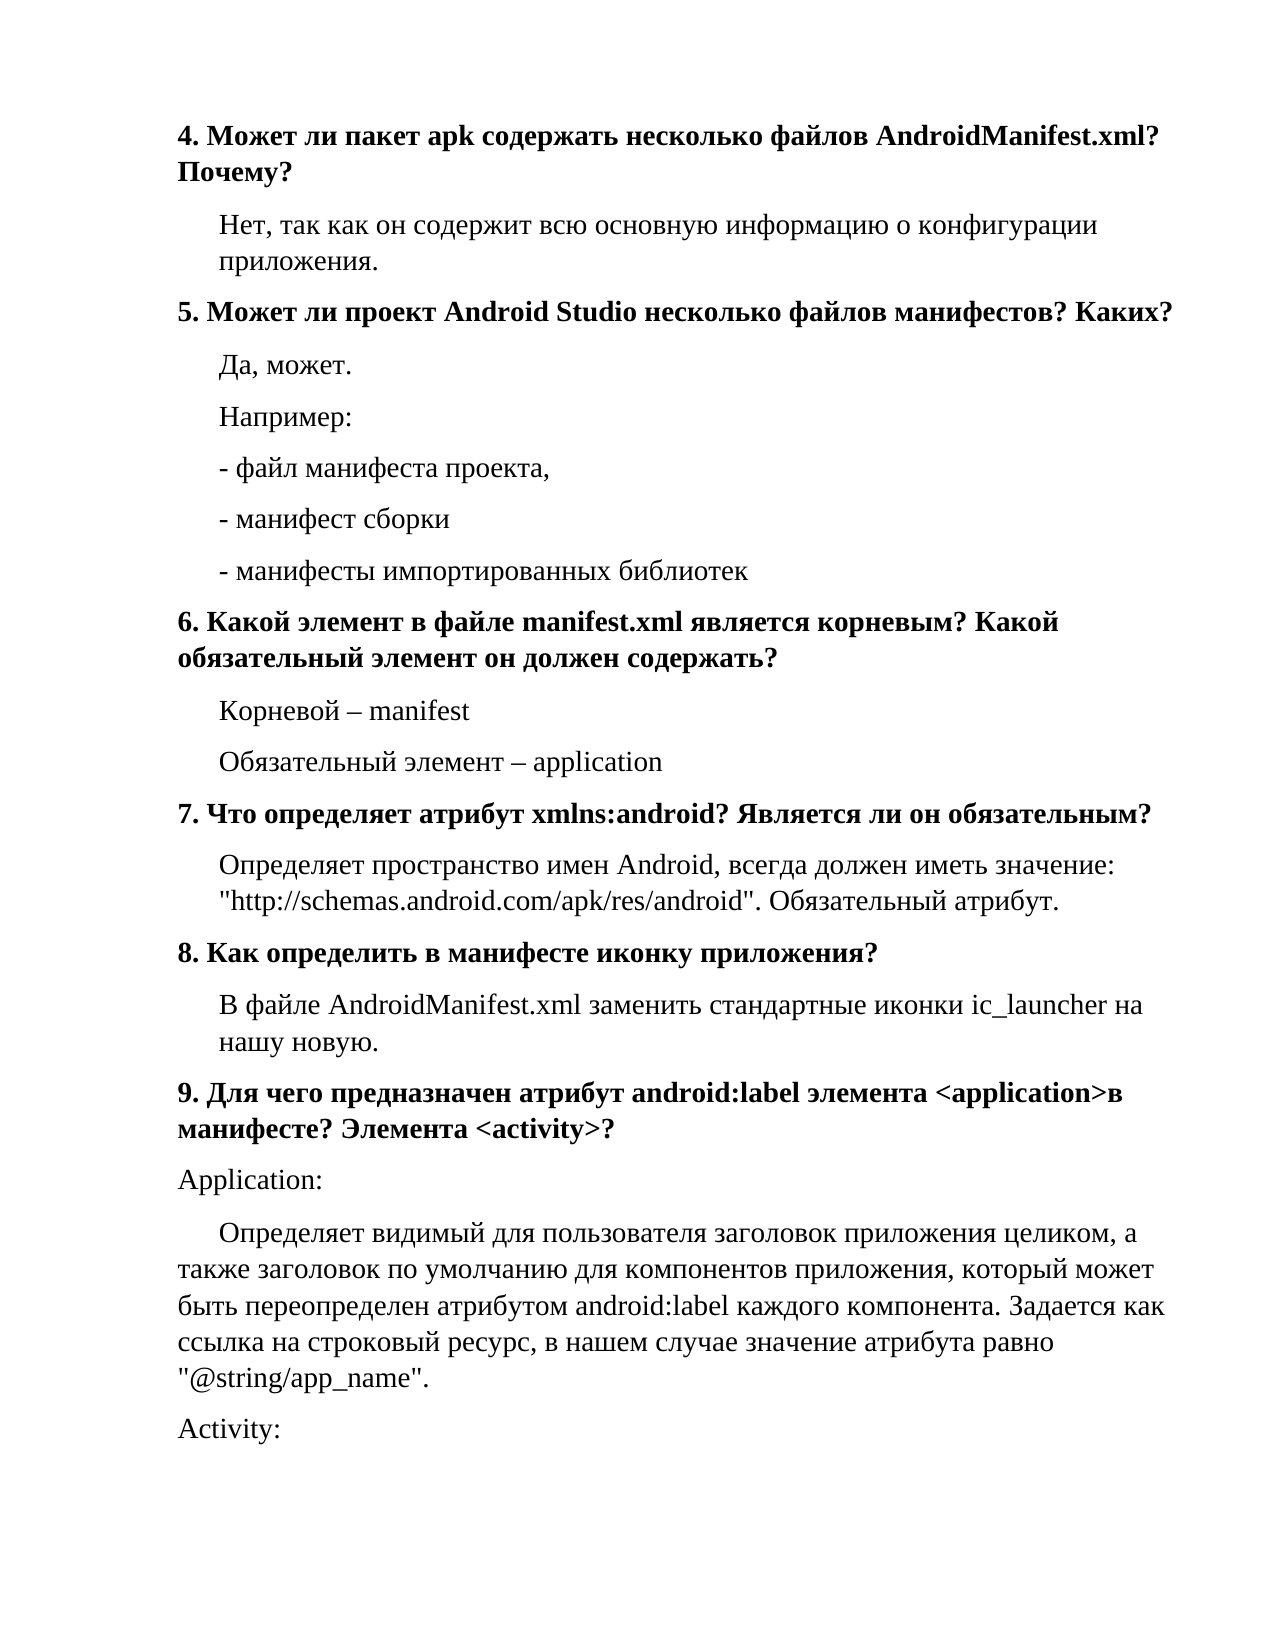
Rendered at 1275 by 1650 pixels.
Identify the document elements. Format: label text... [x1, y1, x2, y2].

text - манифест сборки [219, 501, 1186, 535]
text Activity: [177, 1411, 1186, 1445]
text Да, может. [219, 347, 1186, 381]
text 9. Для чего предназначен атрибут android:label элемента <application>в манифесте? Элемента <activity>? [177, 1075, 1186, 1145]
text Application: [177, 1162, 1186, 1196]
text 4. Может ли пакет apk содержать несколько файлов AndroidManifest.xml? Почему? [177, 118, 1186, 188]
text Нет, так как он содержит всю основную информацию о конфигурации приложения. [219, 207, 1186, 277]
text Корневой – manifest [219, 693, 1186, 727]
text - файл манифеста проекта, [219, 450, 1186, 484]
text Определяет пространство имен Android, всегда должен иметь значение: "http://schemas.android.com/apk/res/android". Обязательный атрибут. [219, 847, 1186, 917]
text Например: [219, 399, 1186, 432]
text - манифесты импортированных библиотек [219, 553, 1186, 586]
text 7. Что определяет атрибут xmlns:android? Является ли он обязательным? [177, 796, 1186, 829]
text 6. Какой элемент в файле manifest.xml является корневым? Какой обязательный элемент он должен содержать? [177, 604, 1186, 674]
text В файле AndroidManifest.xml заменить стандартные иконки ic_launcher на нашу новую. [219, 987, 1186, 1057]
text 5. Может ли проект Android Studio несколько файлов манифестов? Каких? [177, 294, 1186, 328]
text Обязательный элемент – application [219, 744, 1186, 778]
text Определяет видимый для пользователя заголовок приложения целиком, а также заголовок по умолчанию для компонентов приложения, который может быть переопределен атрибутом android:label каждого компонента. Задается как ссылка на строковый ресурс, в нашем случае значение атрибута равно "@string/app_name". [177, 1215, 1186, 1393]
text 8. Как определить в манифесте иконку приложения? [177, 935, 1186, 968]
